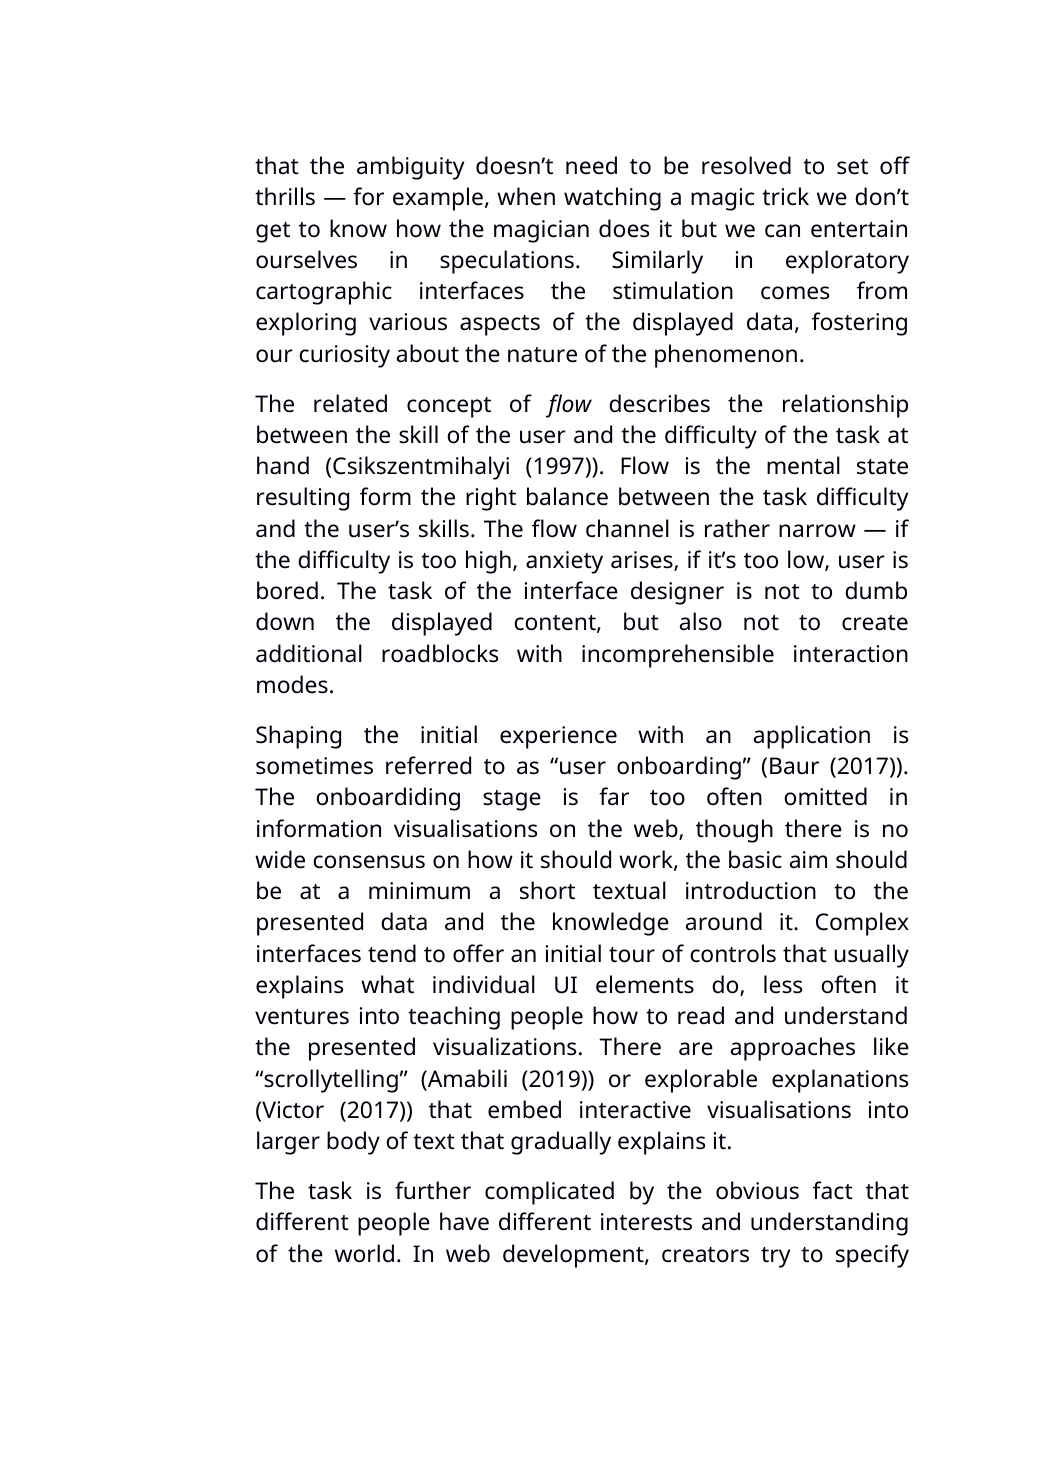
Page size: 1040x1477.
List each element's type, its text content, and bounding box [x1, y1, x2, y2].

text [255, 150, 910, 369]
text The related concept of flow describes the relationship between the skill of the user and the difficulty of the task at hand (Csikszentmihalyi (1997)). Flow is the mental state resulting form the right balance between the task difficulty and the user’s skills. The flow channel is rather narrow — if the difficulty is too high, anxiety arises, if it’s too low, user is bored. The task of the interface designer is not to dumb down the displayed content, but also not to create additional roadblocks with incomprehensible interaction modes. [255, 387, 910, 700]
text Shaping the initial experience with an application is sometimes referred to as “user onboarding” (Baur (2017)). The onboardiding stage is far too often omitted in information visualisations on the web, though there is no wide consensus on how it should work, the basic aim should be at a minimum a short textual introduction to the presented data and the knowledge around it. Complex interfaces tend to offer an initial tour of controls that usually explains what individual UI elements do, less often it ventures into teaching people how to read and understand the presented visualizations. There are approaches like “scrollytelling” (Amabili (2019)) or explorable explanations (Victor (2017)) that embed interactive visualisations into larger body of text that gradually explains it. [255, 719, 910, 1156]
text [255, 1175, 910, 1269]
